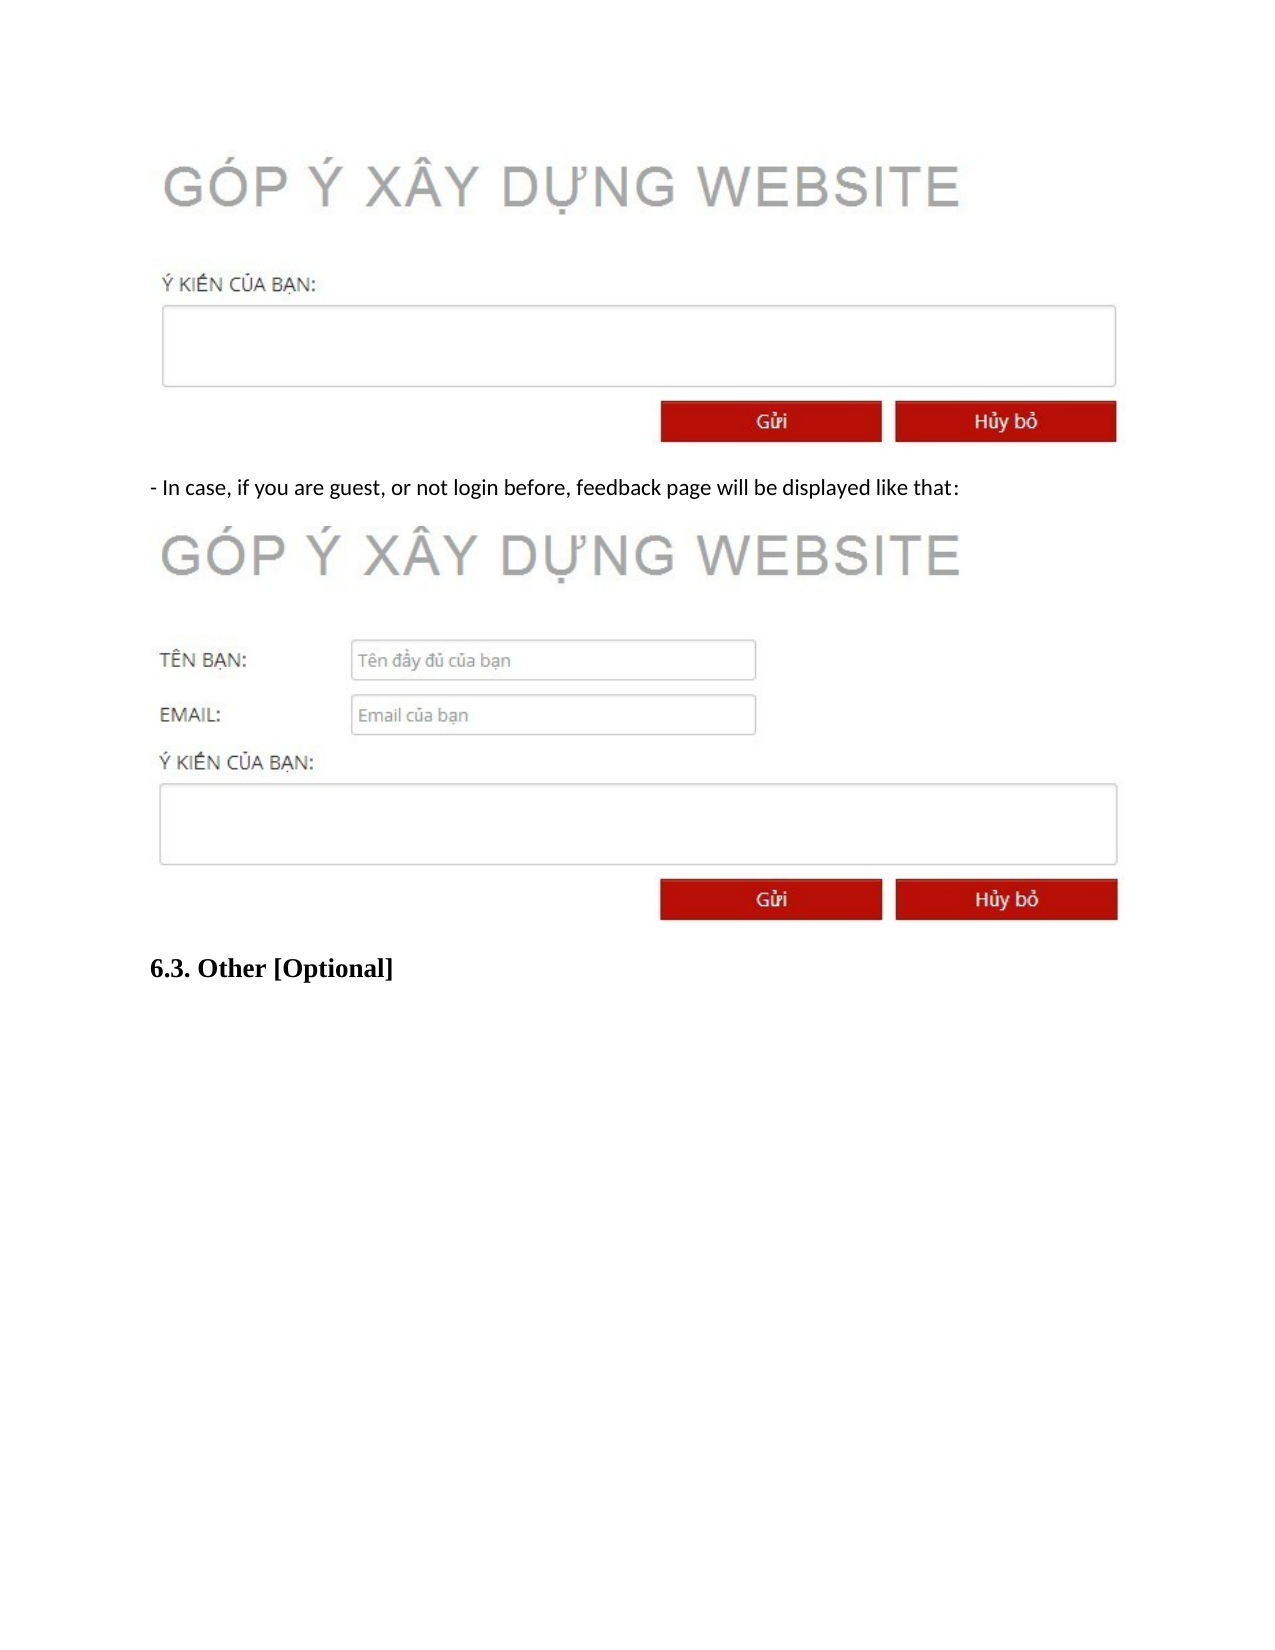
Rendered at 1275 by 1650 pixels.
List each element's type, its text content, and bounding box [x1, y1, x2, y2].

subtitle 6.3. Other [Optional] [150, 952, 1125, 983]
picture [150, 526, 1125, 927]
text - In case, if you are guest, or not login before, feedback page will be displayed like that: [150, 473, 1125, 501]
picture [150, 150, 1125, 449]
